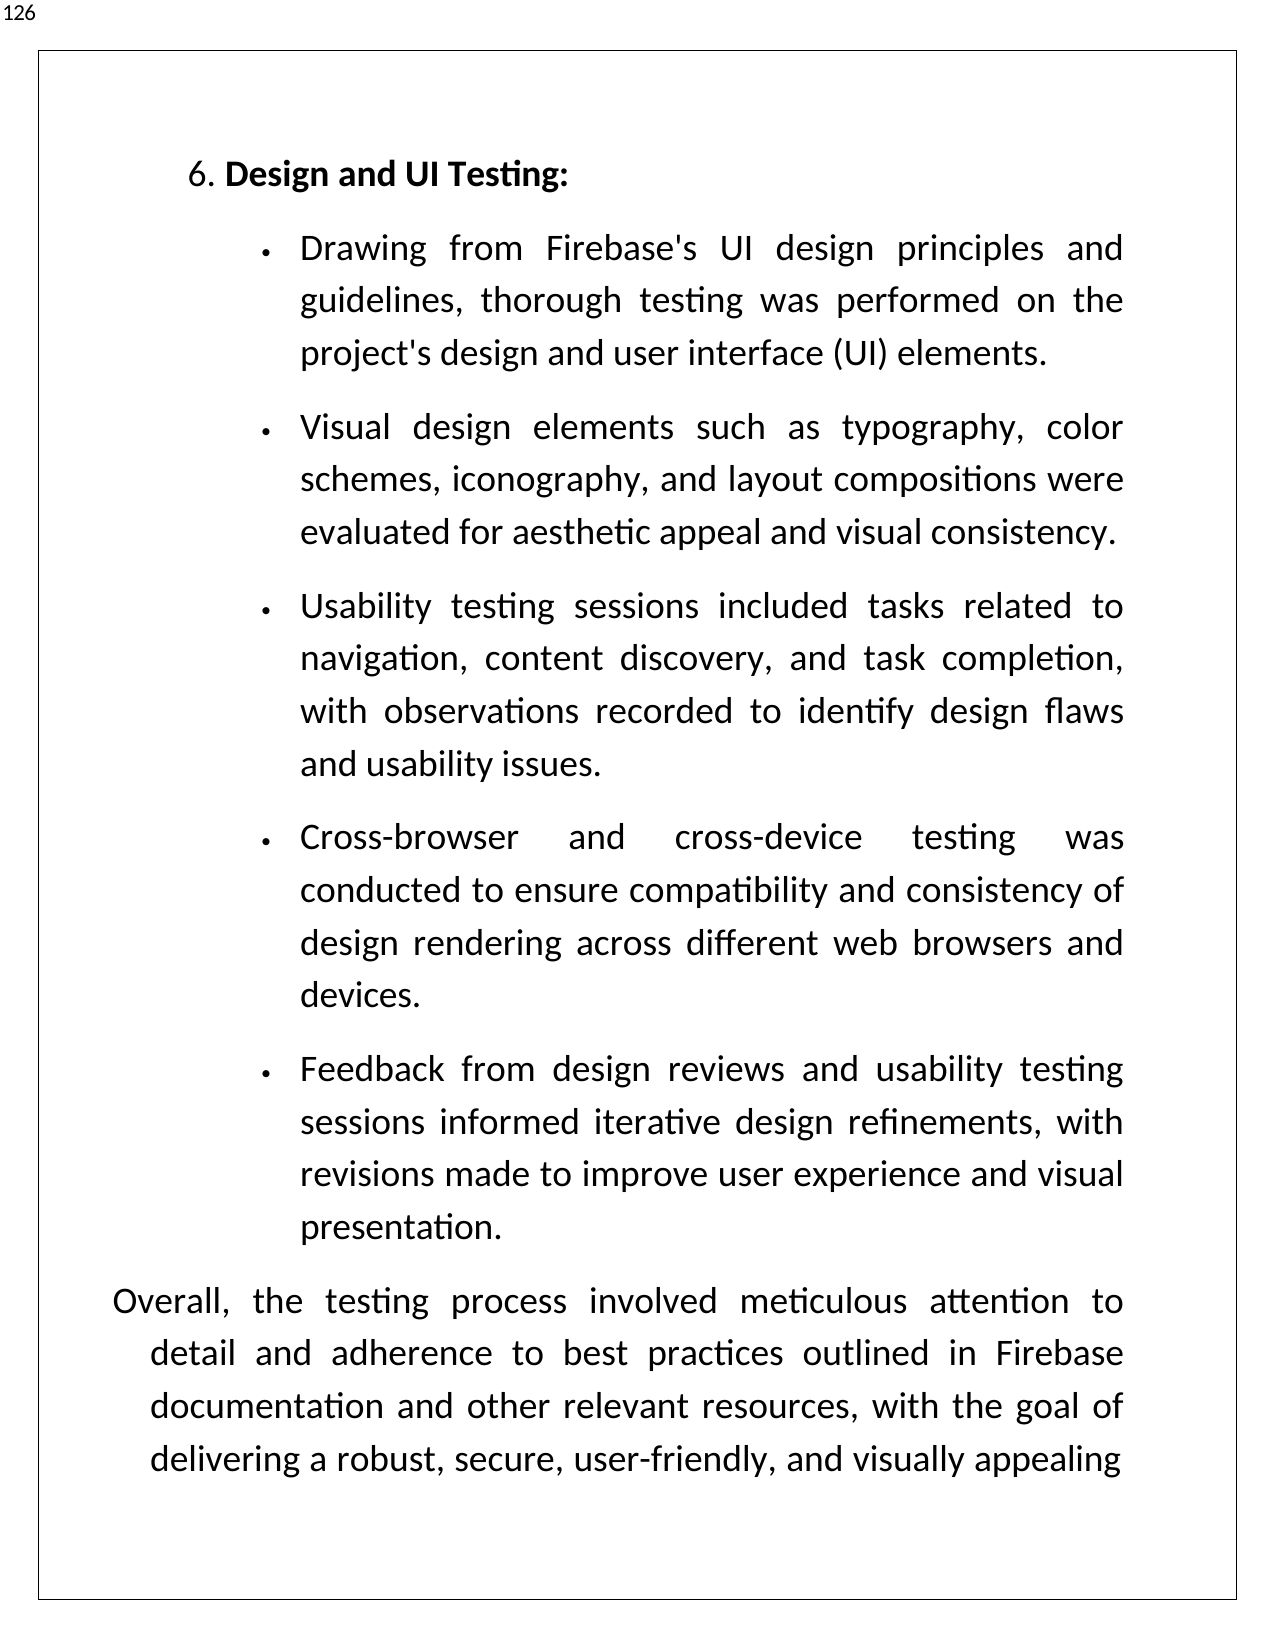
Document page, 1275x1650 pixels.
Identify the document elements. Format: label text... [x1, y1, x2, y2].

list Cross-browser and cross-device testing was conducted to ensure compatibility and consistency of design rendering across different web browsers and devices. [262, 813, 1125, 1017]
list Drawing from Firebase's UI design principles and guidelines, thorough testing was performed on the project's design and user interface (UI) elements. [262, 224, 1125, 375]
list Usability testing sessions included tasks related to navigation, content discovery, and task completion, with observations recorded to identify design flaws and usability issues. [262, 582, 1125, 786]
list Visual design elements such as typography, color schemes, iconography, and layout compositions were evaluated for aesthetic appeal and visual consistency. [262, 403, 1125, 554]
subtitle Design and UI Testing: [187, 150, 1236, 196]
list Feedback from design reviews and usability testing sessions informed iterative design refinements, with revisions made to improve user experience and visual presentation. [262, 1045, 1125, 1249]
text Overall, the testing process involved meticulous attention to detail and adherence to best practices outlined in Firebase documentation and other relevant resources, with the goal of delivering a robust, secure, user-friendly, and visually appealing [112, 1277, 1126, 1481]
